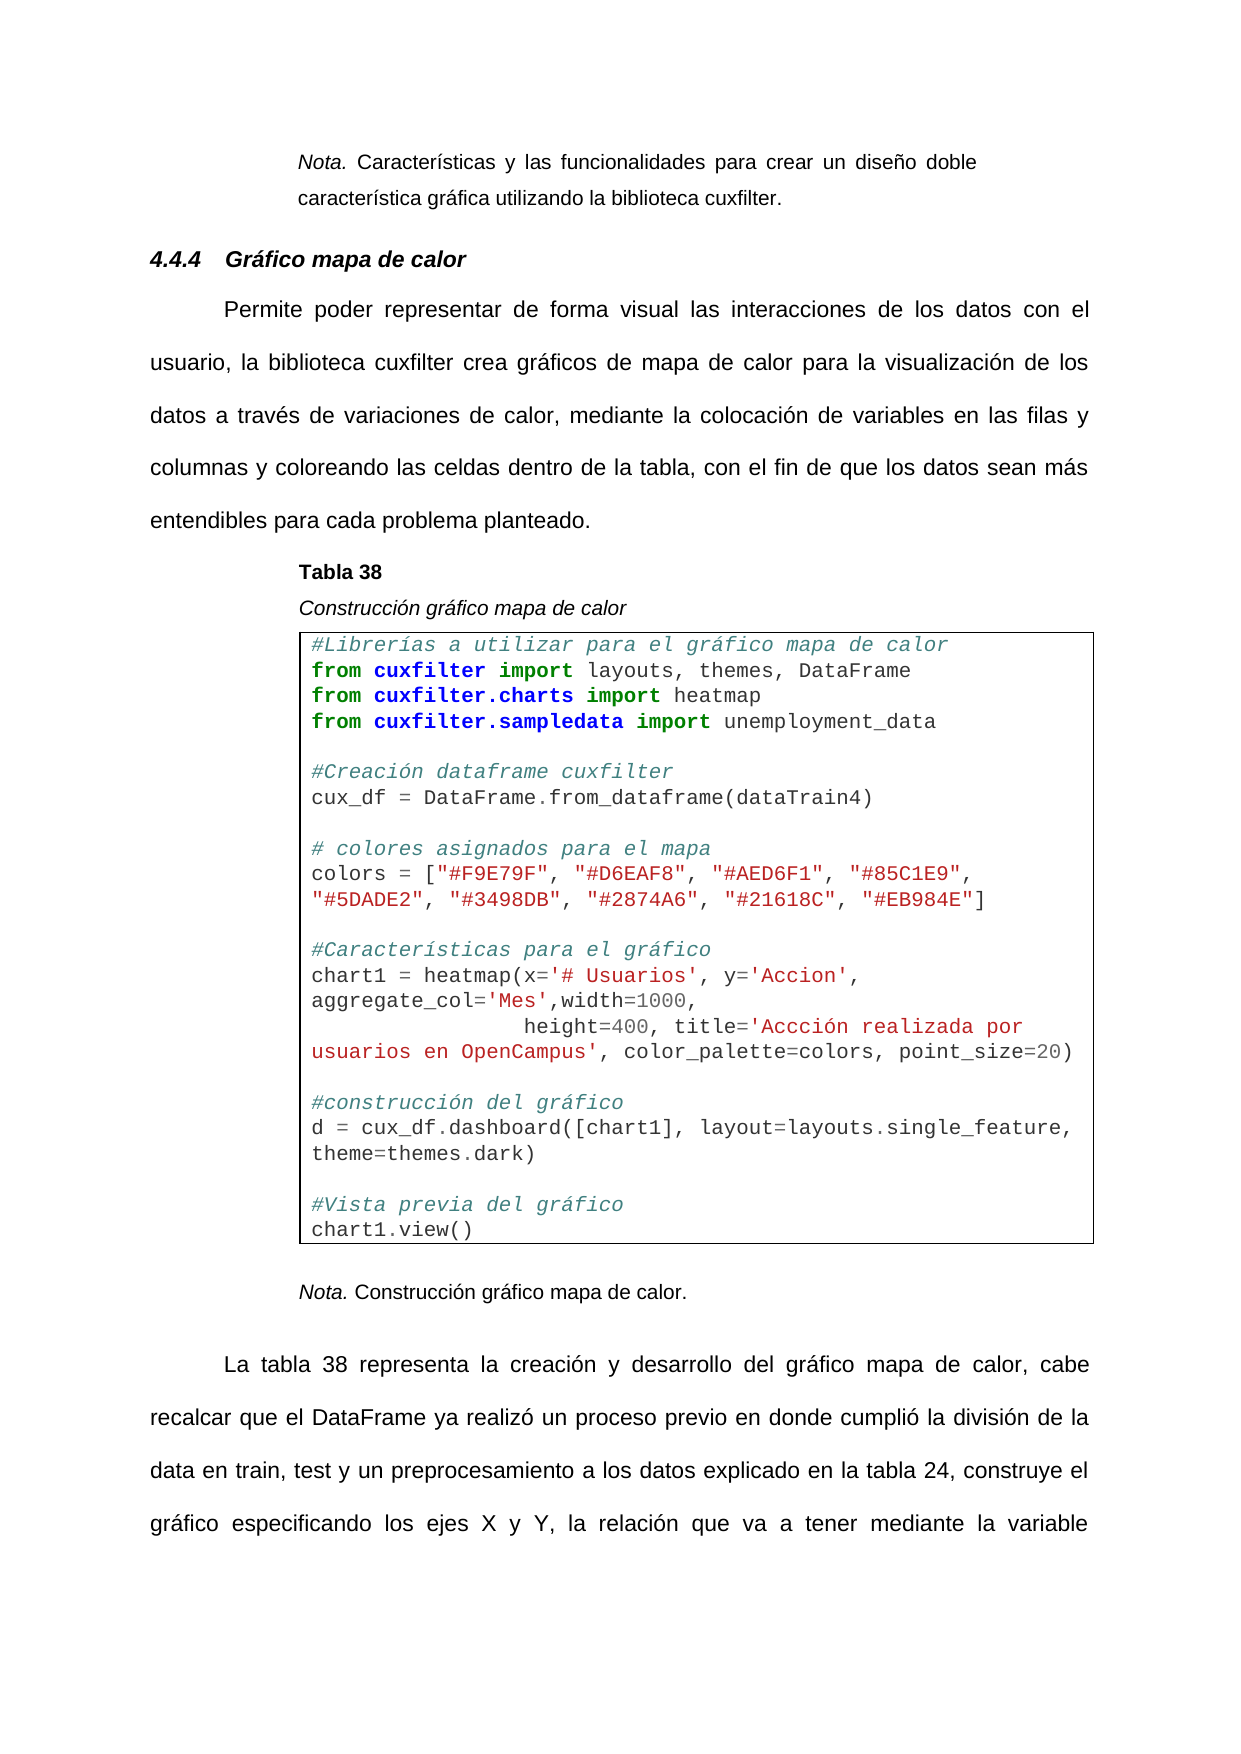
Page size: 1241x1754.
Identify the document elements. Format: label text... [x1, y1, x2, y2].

text Nota. Características y las funcionalidades para crear un diseño doble característica gráfica utilizando la biblioteca cuxfilter. [298, 150, 978, 210]
list Nota. Construcción gráfico mapa de calor. [299, 1279, 925, 1303]
list Tabla 38 [299, 560, 925, 584]
text Construcción gráfico mapa de calor [299, 596, 1090, 619]
text Permite poder representar de forma visual las interacciones de los datos con el usuario, la biblioteca cuxfilter crea gráficos de mapa de calor para la visualización de los datos a través de variaciones de calor, mediante la colocación de variables en las filas y columnas y coloreando las celdas dentro de la tabla, con el fin de que los datos sean más entendibles para cada problema planteado. [150, 296, 1090, 533]
table_header #Librerías a utilizar para el gráfico mapa de calor from cuxfilter import layouts, themes, DataFrame from cuxfilter.charts import heatmap from cuxfilter.sampledata import unemployment_data #Creación dataframe cuxfilter cux_df = DataFrame.from_dataframe(dataTrain4) # colores asignados para el mapa colors = ["#F9E79F", "#D6EAF8", "#AED6F1", "#85C1E9", "#5DADE2", "#3498DB", "#2874A6", "#21618C", "#EB984E"] #Características para el gráfico chart1 = heatmap(x='# Usuarios', y='Accion', aggregate_col='Mes',width=1000, height=400, title='Accción realizada por usuarios en OpenCampus', color_palette=colors, point_size=20) #construcción del gráfico d = cux_df.dashboard([chart1], layout=layouts.single_feature, theme=themes.dark) #Vista previa del gráfico chart1.view() [301, 633, 1093, 1243]
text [150, 1351, 1090, 1536]
subtitle Gráfico mapa de calor [150, 246, 1090, 272]
